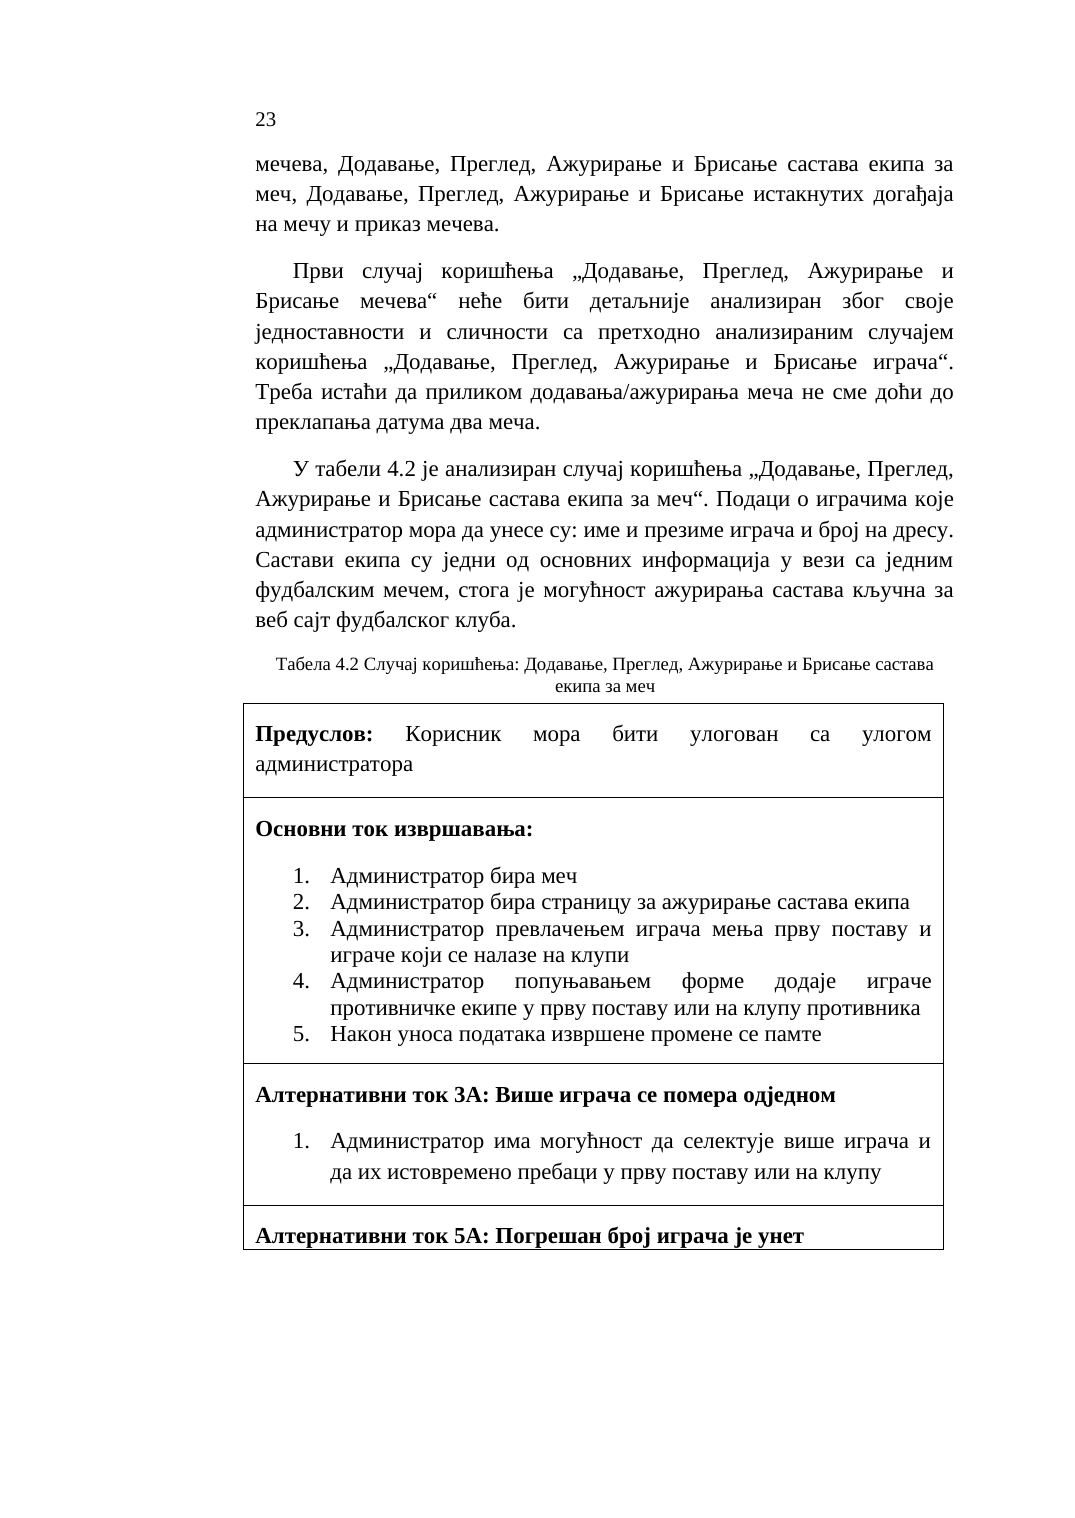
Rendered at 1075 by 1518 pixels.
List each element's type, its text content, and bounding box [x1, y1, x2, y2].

text Табела 4.2 Случај коришћења: Додавање, Преглед, Ажурирање и Брисање састава екипа за меч [255, 653, 955, 696]
text У табели 4.2 је анализиран случај коришћења „Додавање, Преглед, Ажурирање и Брисање састава екипа за меч“. Подаци о играчима које администратор мора да унесе су: име и презиме играча и број на дресу. Састави екипа су једни од основних информација у вези са једним фудбалским мечем, стога је могућност ажурирања састава кључна за веб сајт фудбалског клуба. [255, 455, 955, 633]
table_header Предуслов: Корисник мора бити улогован са улогом администратора [244, 704, 943, 797]
table_cell Алтернативни ток 3А: Више играча се помера одједном Администратор има могућност да селектује више играча и да их истовремено пребаци у прву поставу или на клупу [244, 1064, 943, 1205]
text Први случај коришћења „Додавање, Преглед, Ажурирање и Брисање мечева“ неће бити детаљније анализиран због своје једноставности и сличности са претходно анализираним случајем коришћења „Додавање, Преглед, Ажурирање и Брисање играча“. Треба истаћи да приликом додавања/ажурирања меча не сме доћи до преклапања датума два меча. [255, 257, 955, 435]
table_cell Основни ток извршавања: Администратор бира меч Администратор бира страницу за ажурирање састава екипа Администратор превлачењем играча мења прву поставу и играче који се налазе на клупи Администратор попуњавањем форме додаје играче противничке екипе у прву поставу или на клупу противника Након уноса података извршене промене се памте [244, 798, 943, 1063]
